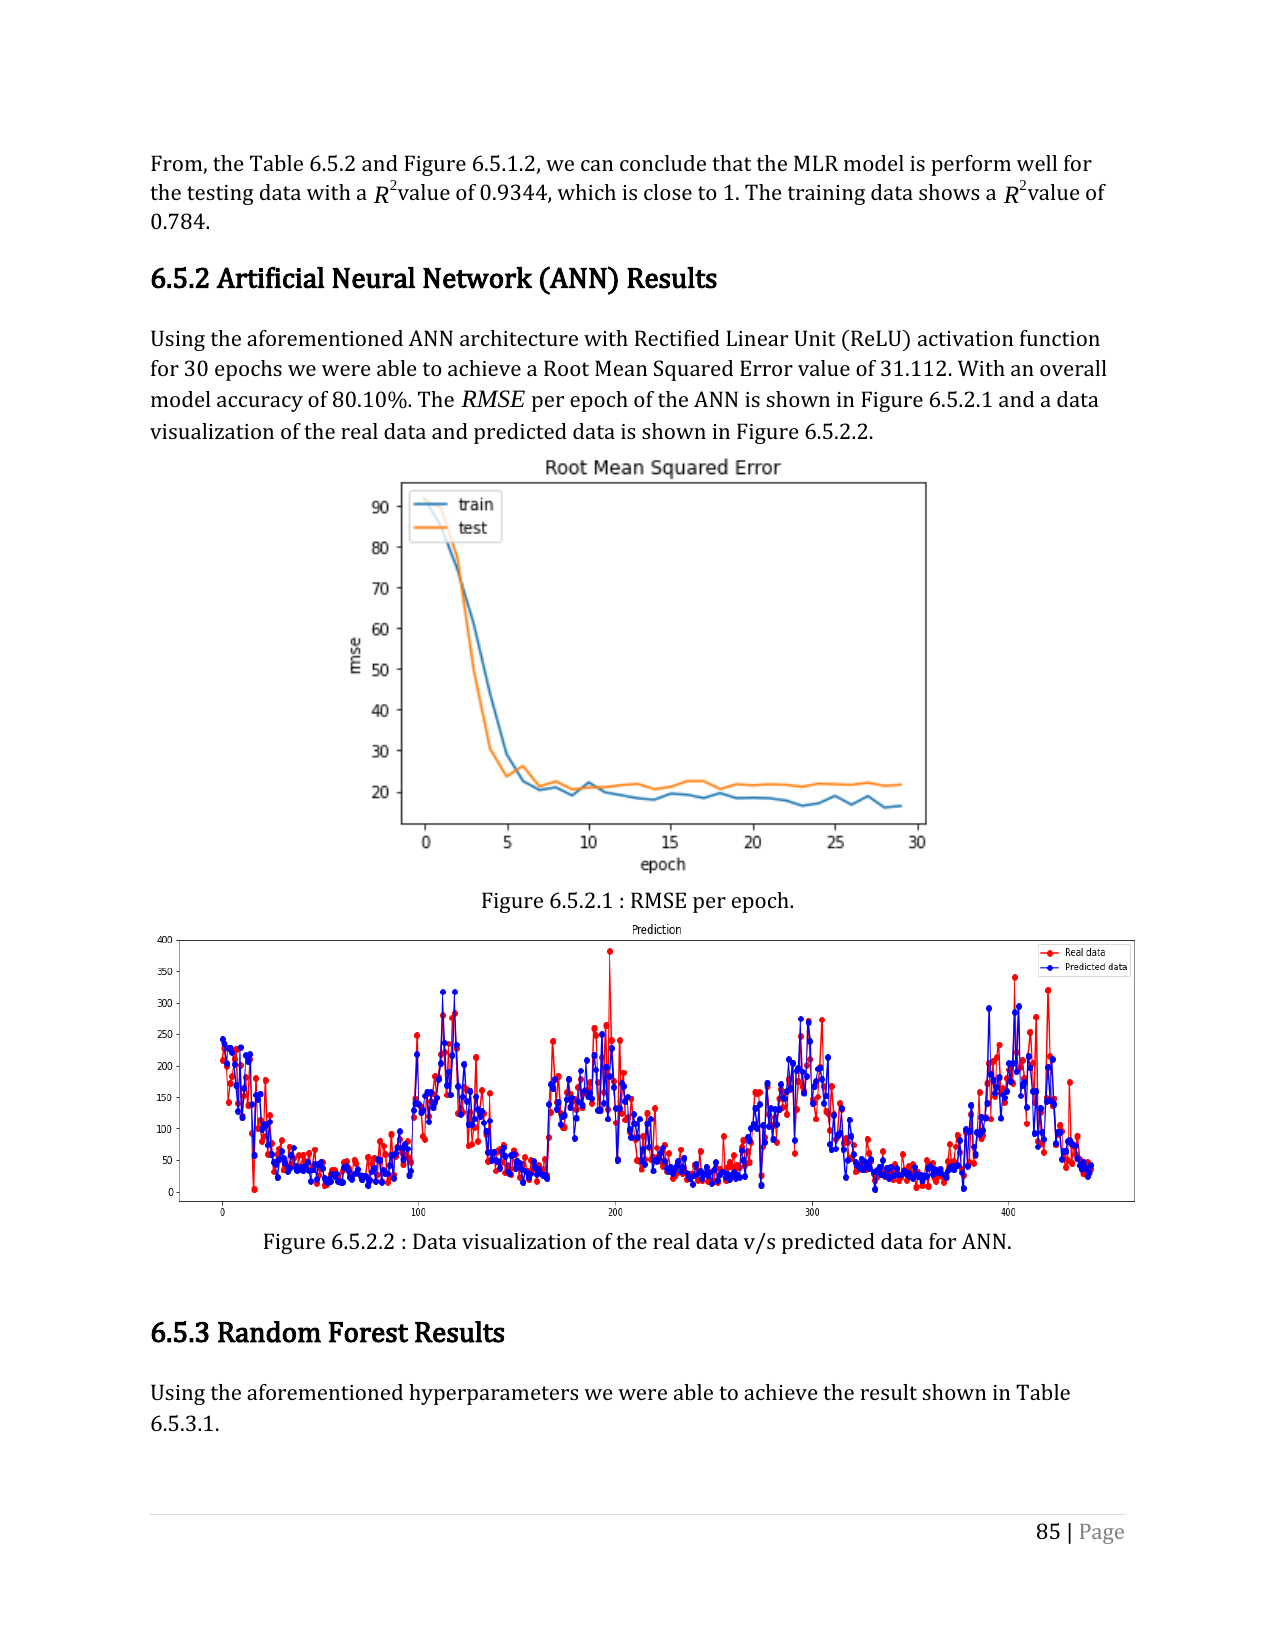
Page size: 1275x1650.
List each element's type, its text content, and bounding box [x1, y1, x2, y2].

text Using the aforementioned ANN architecture with Rectified Linear Unit (ReLU) activation function for 30 epochs we were able to achieve a Root Mean Squared Error value of 31.112. With an overall model accuracy of 80.10%. The per epoch of the ANN is shown in Figure 6.5.2.1 and a data visualization of the real data and predicted data is shown in Figure 6.5.2.2. [150, 324, 1125, 444]
picture [337, 448, 938, 883]
subtitle 6.5.3 Random Forest Results [150, 1314, 1125, 1348]
picture [150, 917, 1140, 1224]
subtitle 6.5.2 Artificial Neural Network (ANN) Results [150, 260, 1125, 294]
text Figure 6.5.2.1 : RMSE per epoch. [150, 887, 1125, 913]
text Using the aforementioned hyperparameters we were able to achieve the result shown in Table 6.5.3.1. [150, 1378, 1125, 1436]
text From, the Table 6.5.2 and Figure 6.5.1.2, we can conclude that the MLR model is perform well for the testing data with a value of 0.9344, which is close to 1. The training data shows a value of 0.784. [150, 150, 1125, 235]
text Figure 6.5.2.2 : Data visualization of the real data v/s predicted data for ANN. [150, 1227, 1125, 1254]
